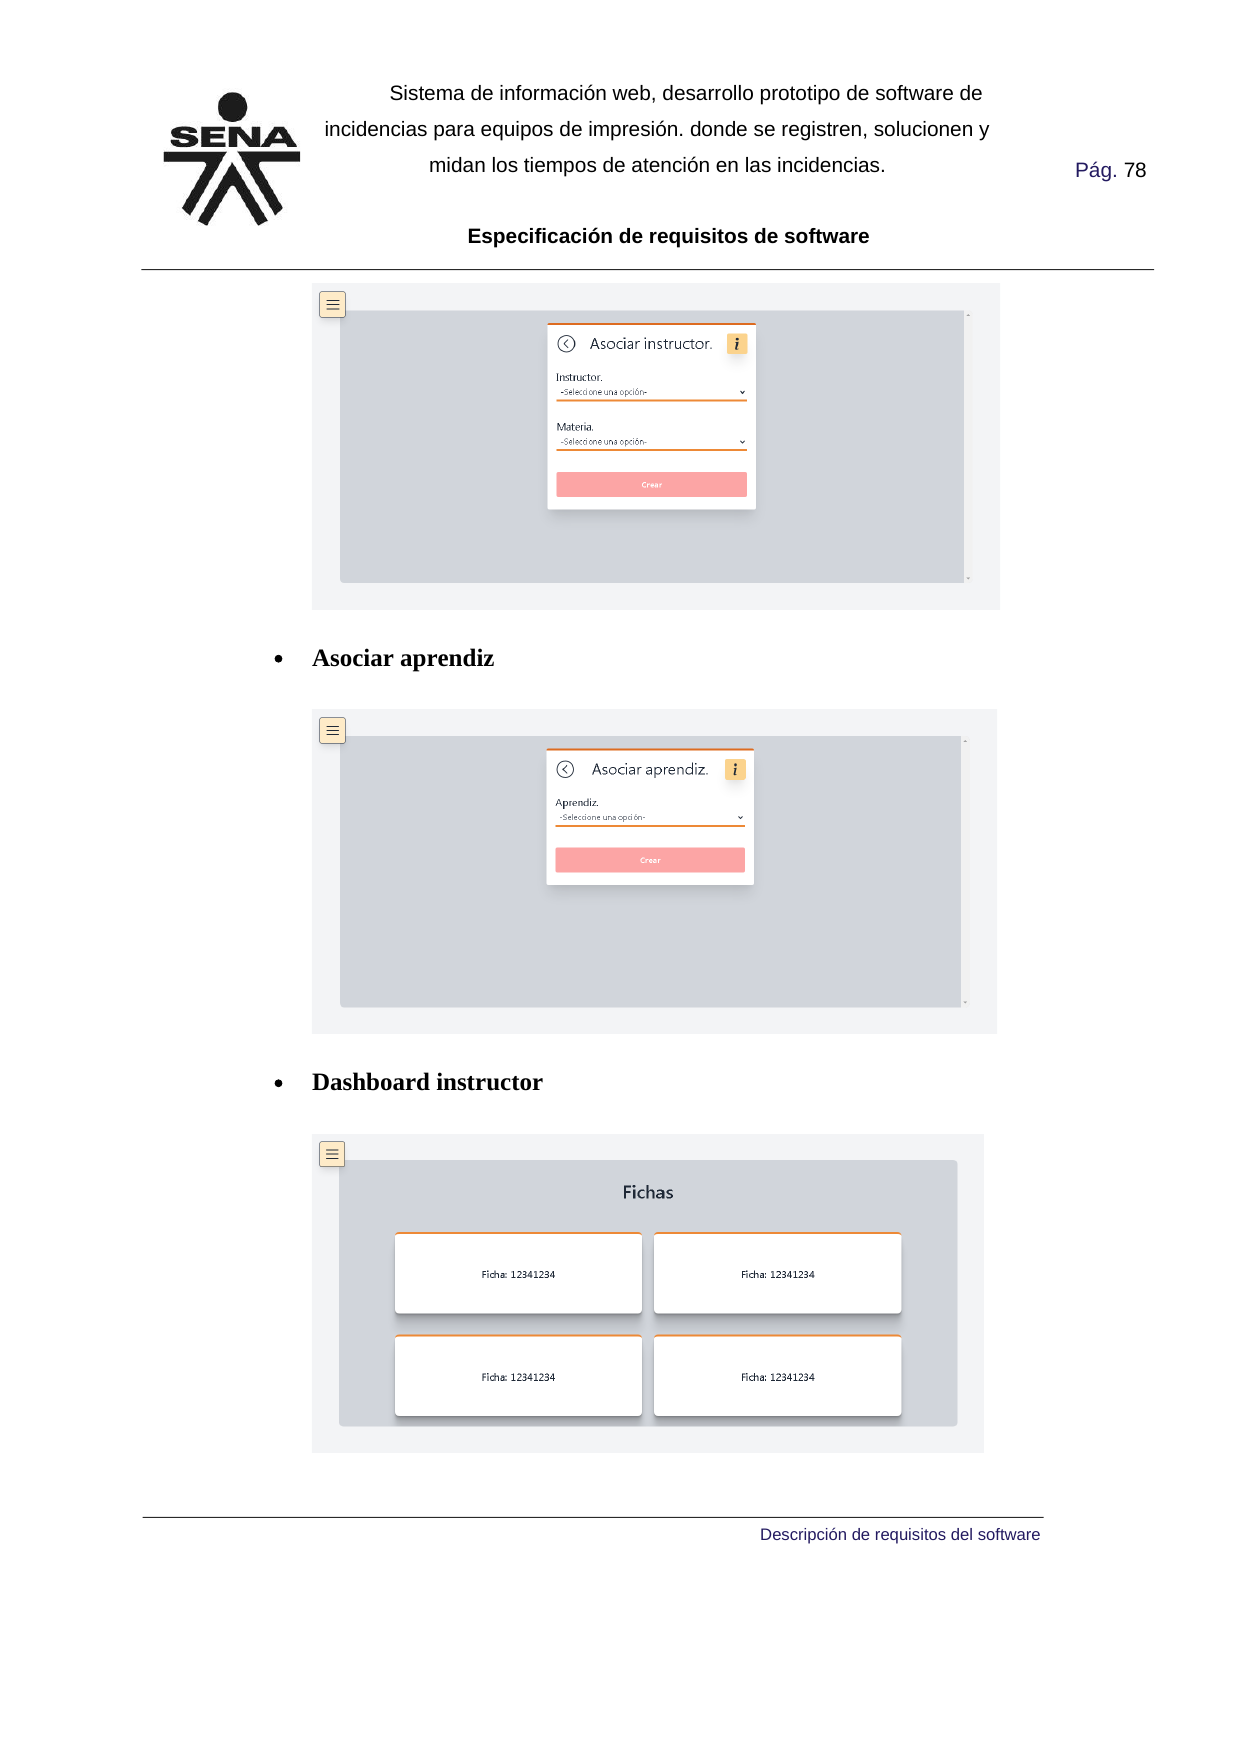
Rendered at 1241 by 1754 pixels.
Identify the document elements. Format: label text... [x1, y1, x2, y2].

list Dashboard instructor [275, 1067, 1092, 1096]
picture [311, 283, 1001, 610]
list Asociar aprendiz [275, 643, 1092, 671]
picture [311, 1134, 984, 1453]
picture [163, 88, 301, 226]
picture [311, 709, 998, 1034]
